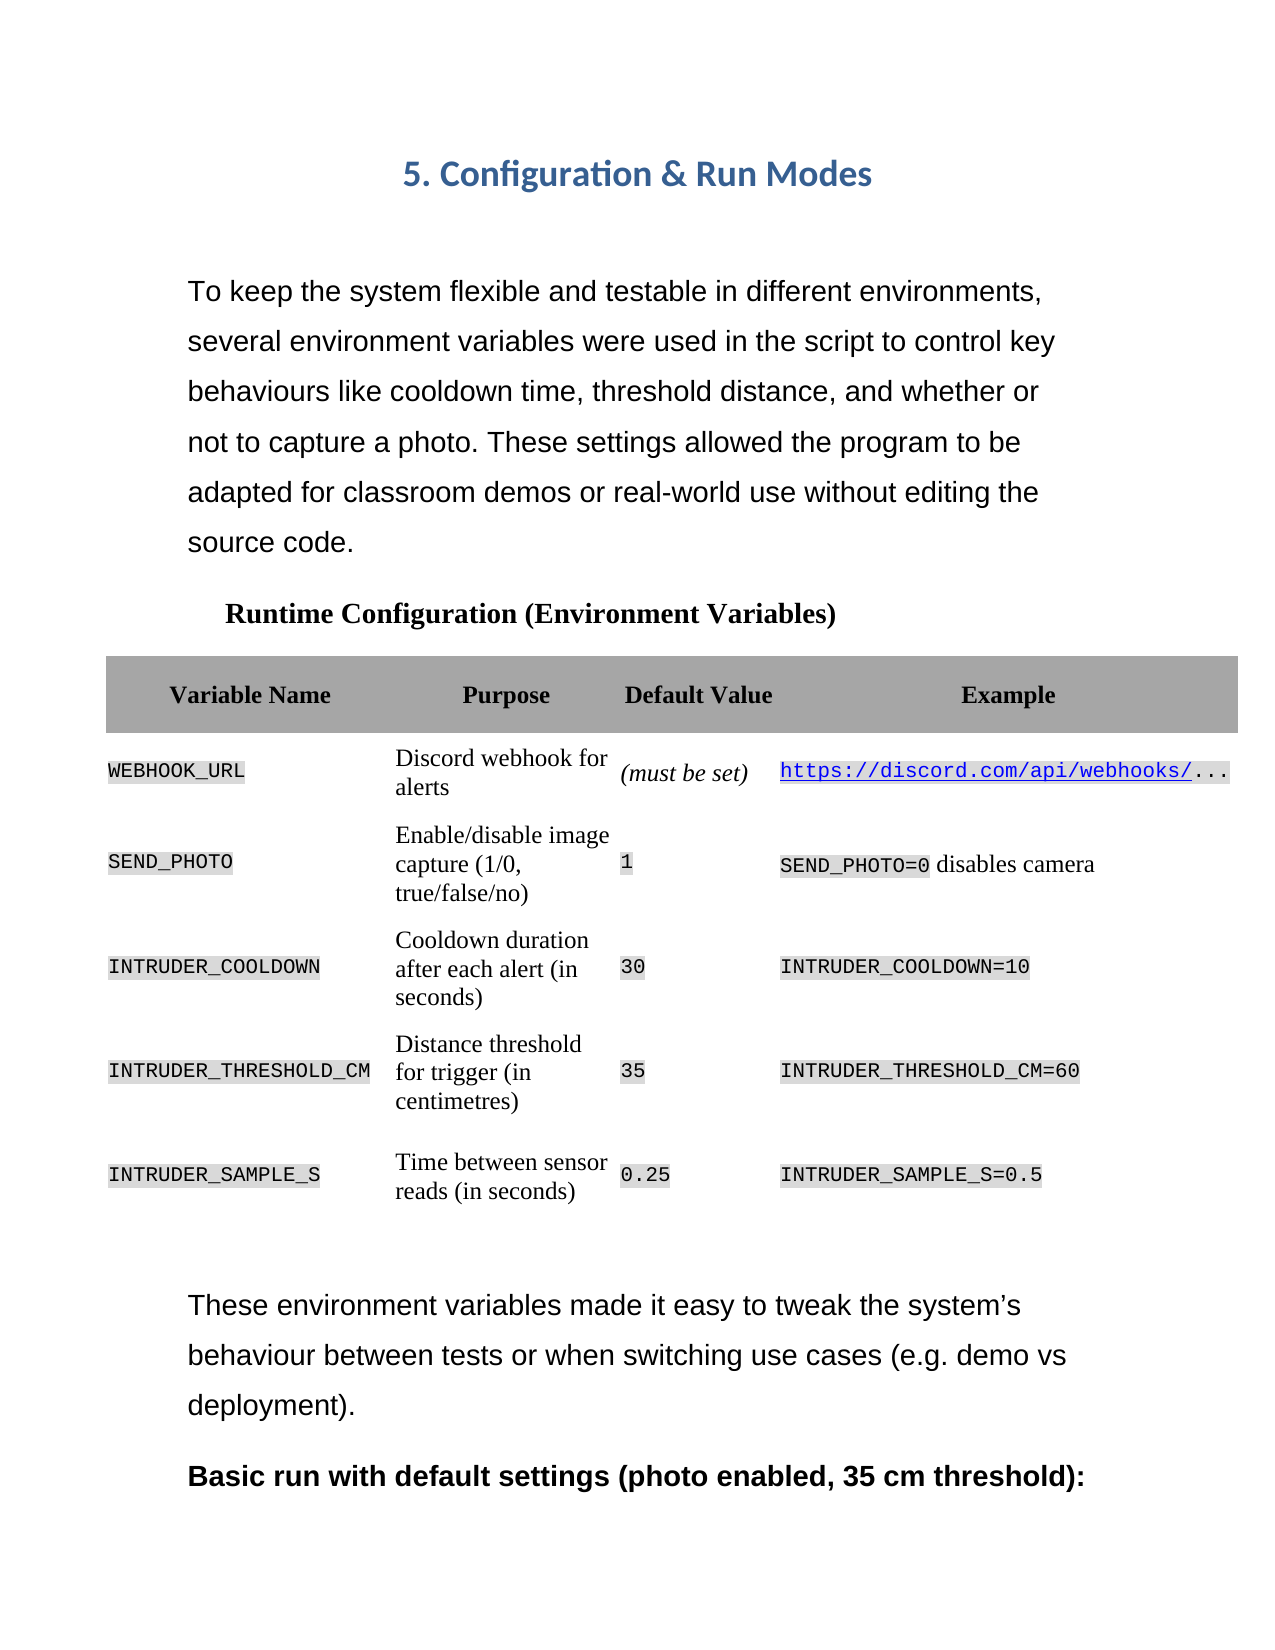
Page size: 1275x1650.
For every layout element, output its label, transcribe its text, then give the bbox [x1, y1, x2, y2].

table_header Variable Name [106, 656, 394, 733]
table_cell 1 [619, 811, 778, 916]
table_cell 35 [619, 1020, 778, 1123]
table_cell INTRUDER_THRESHOLD_CM=60 [778, 1020, 1238, 1123]
table_cell SEND_PHOTO [106, 811, 394, 916]
table_cell (must be set) [619, 734, 778, 811]
table_cell WEBHOOK_URL [106, 734, 394, 811]
table_cell INTRUDER_SAMPLE_S=0.5 [778, 1124, 1238, 1228]
table_header Purpose [394, 656, 619, 733]
table_cell https://discord.com/api/webhooks/... [778, 734, 1238, 811]
table_header Example [778, 656, 1238, 733]
subtitle 5. Configuration & Run Modes [187, 150, 1087, 196]
table_cell Cooldown duration after each alert (in seconds) [394, 916, 619, 1020]
text These environment variables made it easy to tweak the system’s behaviour between tests or when switching use cases (e.g. demo vs deployment). [187, 1287, 1087, 1422]
table_cell INTRUDER_SAMPLE_S [106, 1124, 394, 1228]
text Runtime Configuration (Environment Variables) [225, 597, 1087, 630]
text Basic run with default settings (photo enabled, 35 cm threshold): [187, 1459, 1087, 1493]
table_header Default Value [619, 656, 778, 733]
table_cell INTRUDER_COOLDOWN [106, 916, 394, 1020]
table_cell SEND_PHOTO=0 disables camera [778, 811, 1238, 916]
table_cell 30 [619, 916, 778, 1020]
text To keep the system flexible and testable in different environments, several environment variables were used in the script to control key behaviours like cooldown time, threshold distance, and whether or not to capture a photo. These settings allowed the program to be adapted for classroom demos or real-world use without editing the source code. [187, 274, 1087, 559]
table_cell INTRUDER_THRESHOLD_CM [106, 1020, 394, 1123]
table_cell Time between sensor reads (in seconds) [394, 1124, 619, 1228]
table_cell Discord webhook for alerts [394, 734, 619, 811]
table_cell 0.25 [619, 1124, 778, 1228]
table_cell INTRUDER_COOLDOWN=10 [778, 916, 1238, 1020]
table_cell Enable/disable image capture (1/0, true/false/no) [394, 811, 619, 916]
table_cell Distance threshold for trigger (in centimetres) [394, 1020, 619, 1123]
